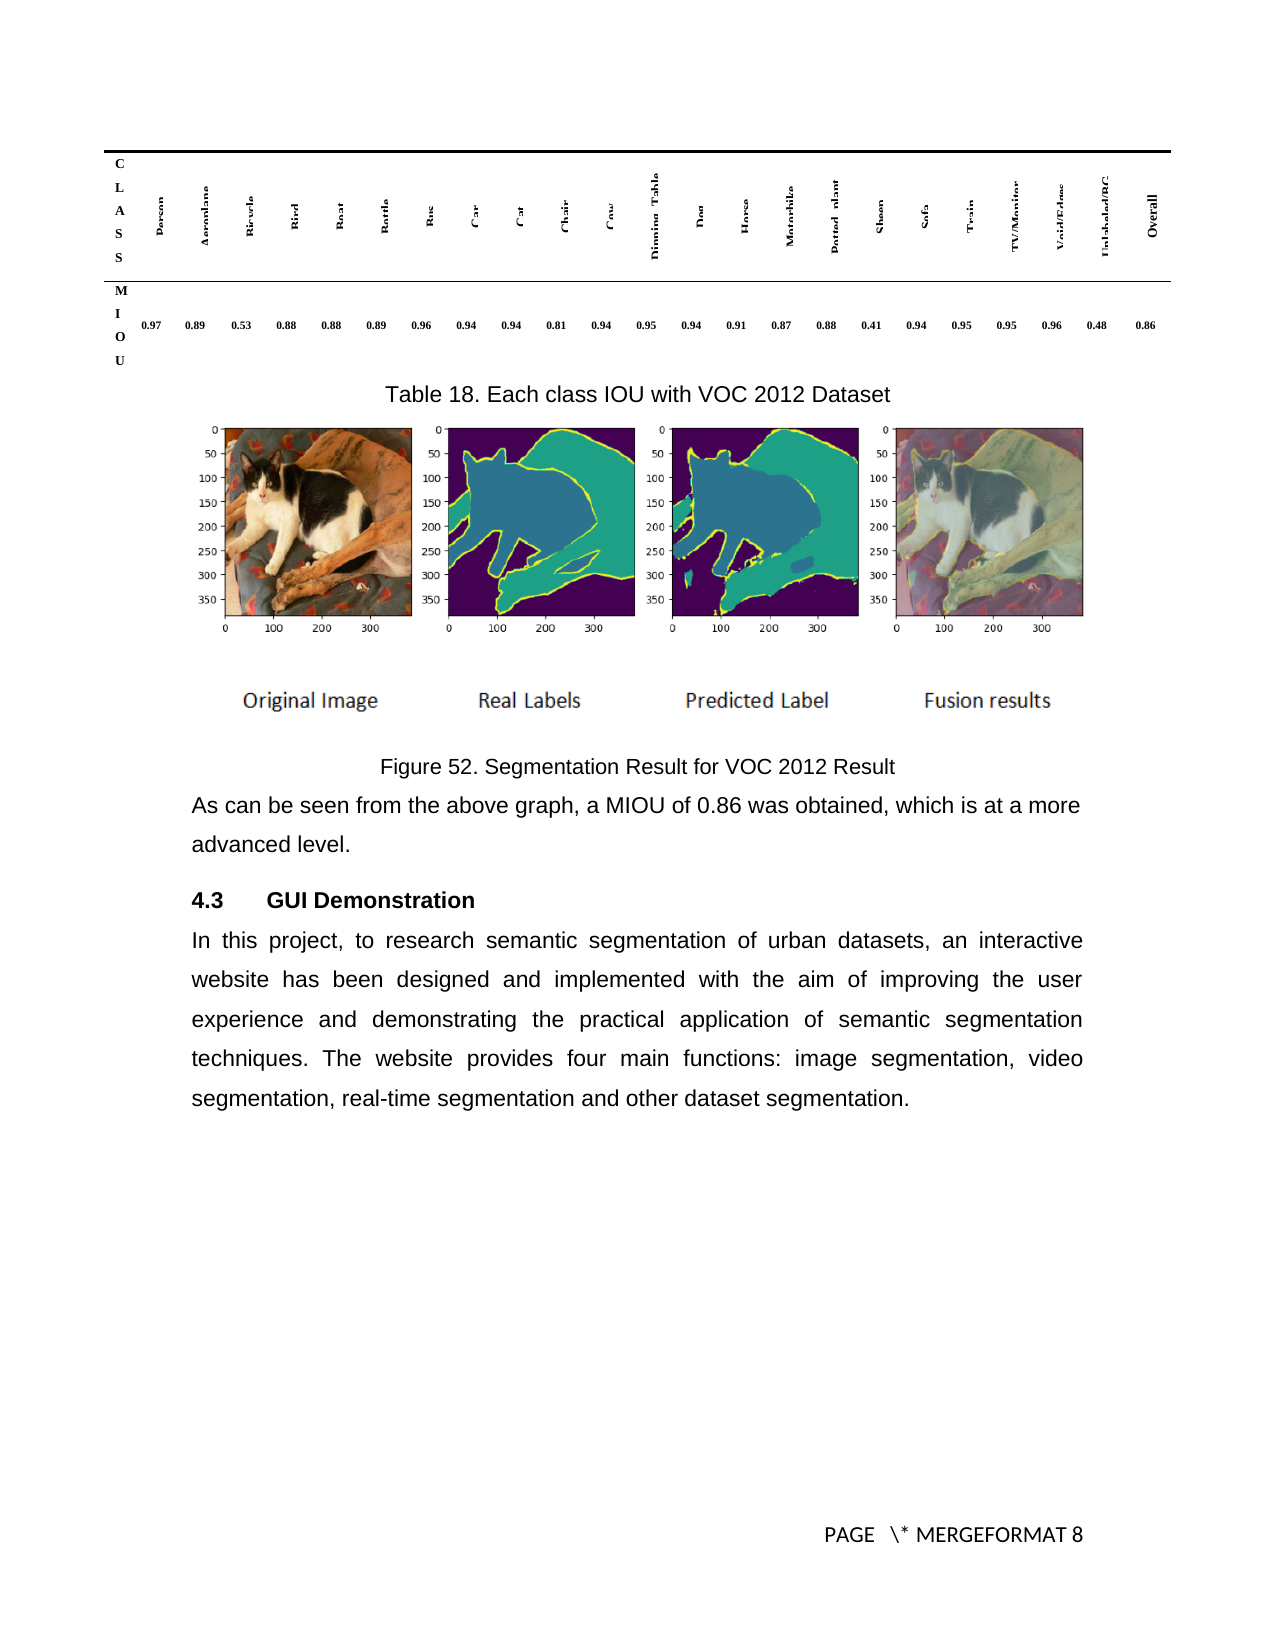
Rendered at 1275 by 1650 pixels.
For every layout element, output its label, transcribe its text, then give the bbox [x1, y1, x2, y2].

table_header Horse [714, 153, 758, 281]
text Table 18. Each class IOU with VOC 2012 Dataset [191, 381, 1084, 408]
table_cell 0.87 [759, 282, 803, 381]
subtitle GUI Demonstration [191, 887, 1084, 914]
table_header Sheep [849, 153, 894, 281]
table_cell 0.89 [174, 282, 218, 381]
table_cell 0.94 [489, 282, 533, 381]
picture [191, 420, 1086, 647]
table_header Bottle [354, 153, 398, 281]
table_cell 0.91 [714, 282, 758, 381]
table_cell 0.97 [129, 282, 173, 381]
table_header Void/Edges [1029, 153, 1074, 281]
table_header Bicycle [219, 153, 263, 281]
table_header Sofa [894, 153, 939, 281]
table_cell 0.96 [399, 282, 443, 381]
table_header Dog [669, 153, 713, 281]
table_header Aeroplane [174, 153, 218, 281]
table_cell 0.94 [444, 282, 488, 381]
table_header Bus [399, 153, 443, 281]
table_header Cat [489, 153, 533, 281]
table_header Person [129, 153, 173, 281]
table_cell 0.88 [264, 282, 308, 381]
table_cell 0.53 [219, 282, 263, 381]
table_header Boat [309, 153, 353, 281]
text In this project, to research semantic segmentation of urban datasets, an interactive website has been designed and implemented with the aim of improving the user experience and demonstrating the practical application of semantic segmentation techniques. The website provides four main functions: image segmentation, video segmentation, real-time segmentation and other dataset segmentation. [191, 927, 1084, 1111]
table_cell 0.89 [354, 282, 398, 381]
table_header Dinning_Table [624, 153, 668, 281]
table_header Cow [579, 153, 623, 281]
table_header CLAS S [104, 153, 128, 281]
text As can be seen from the above graph, a MIOU of 0.86 was obtained, which is at a more advanced level. [191, 792, 1084, 858]
table_cell 0.48 [1074, 282, 1119, 381]
text Figure 52. Segmentation Result for VOC 2012 Result [191, 754, 1084, 779]
table_header Overall [1119, 153, 1171, 281]
table_cell 0.41 [849, 282, 894, 381]
table_cell 0.95 [939, 282, 984, 381]
table_header TV/Monitor [984, 153, 1029, 281]
table_cell 0.95 [984, 282, 1029, 381]
table_cell 0.94 [669, 282, 713, 381]
table_cell 0.81 [534, 282, 578, 381]
table_cell 0.96 [1029, 282, 1074, 381]
table_cell 0.88 [804, 282, 848, 381]
table_header Chair [534, 153, 578, 281]
table_cell 0.88 [309, 282, 353, 381]
table_header Train [939, 153, 984, 281]
table_cell 0.94 [894, 282, 939, 381]
table_cell MIOU [104, 282, 128, 381]
table_cell 0.86 [1119, 282, 1171, 381]
table_header Unlabeled/BG [1074, 153, 1119, 281]
table_header Car [444, 153, 488, 281]
table_cell 0.95 [624, 282, 668, 381]
table_cell 0.94 [579, 282, 623, 381]
table_header Potted_plant [804, 153, 848, 281]
table_header Bird [264, 153, 308, 281]
table_header Motorbike [759, 153, 803, 281]
picture [191, 677, 1083, 724]
